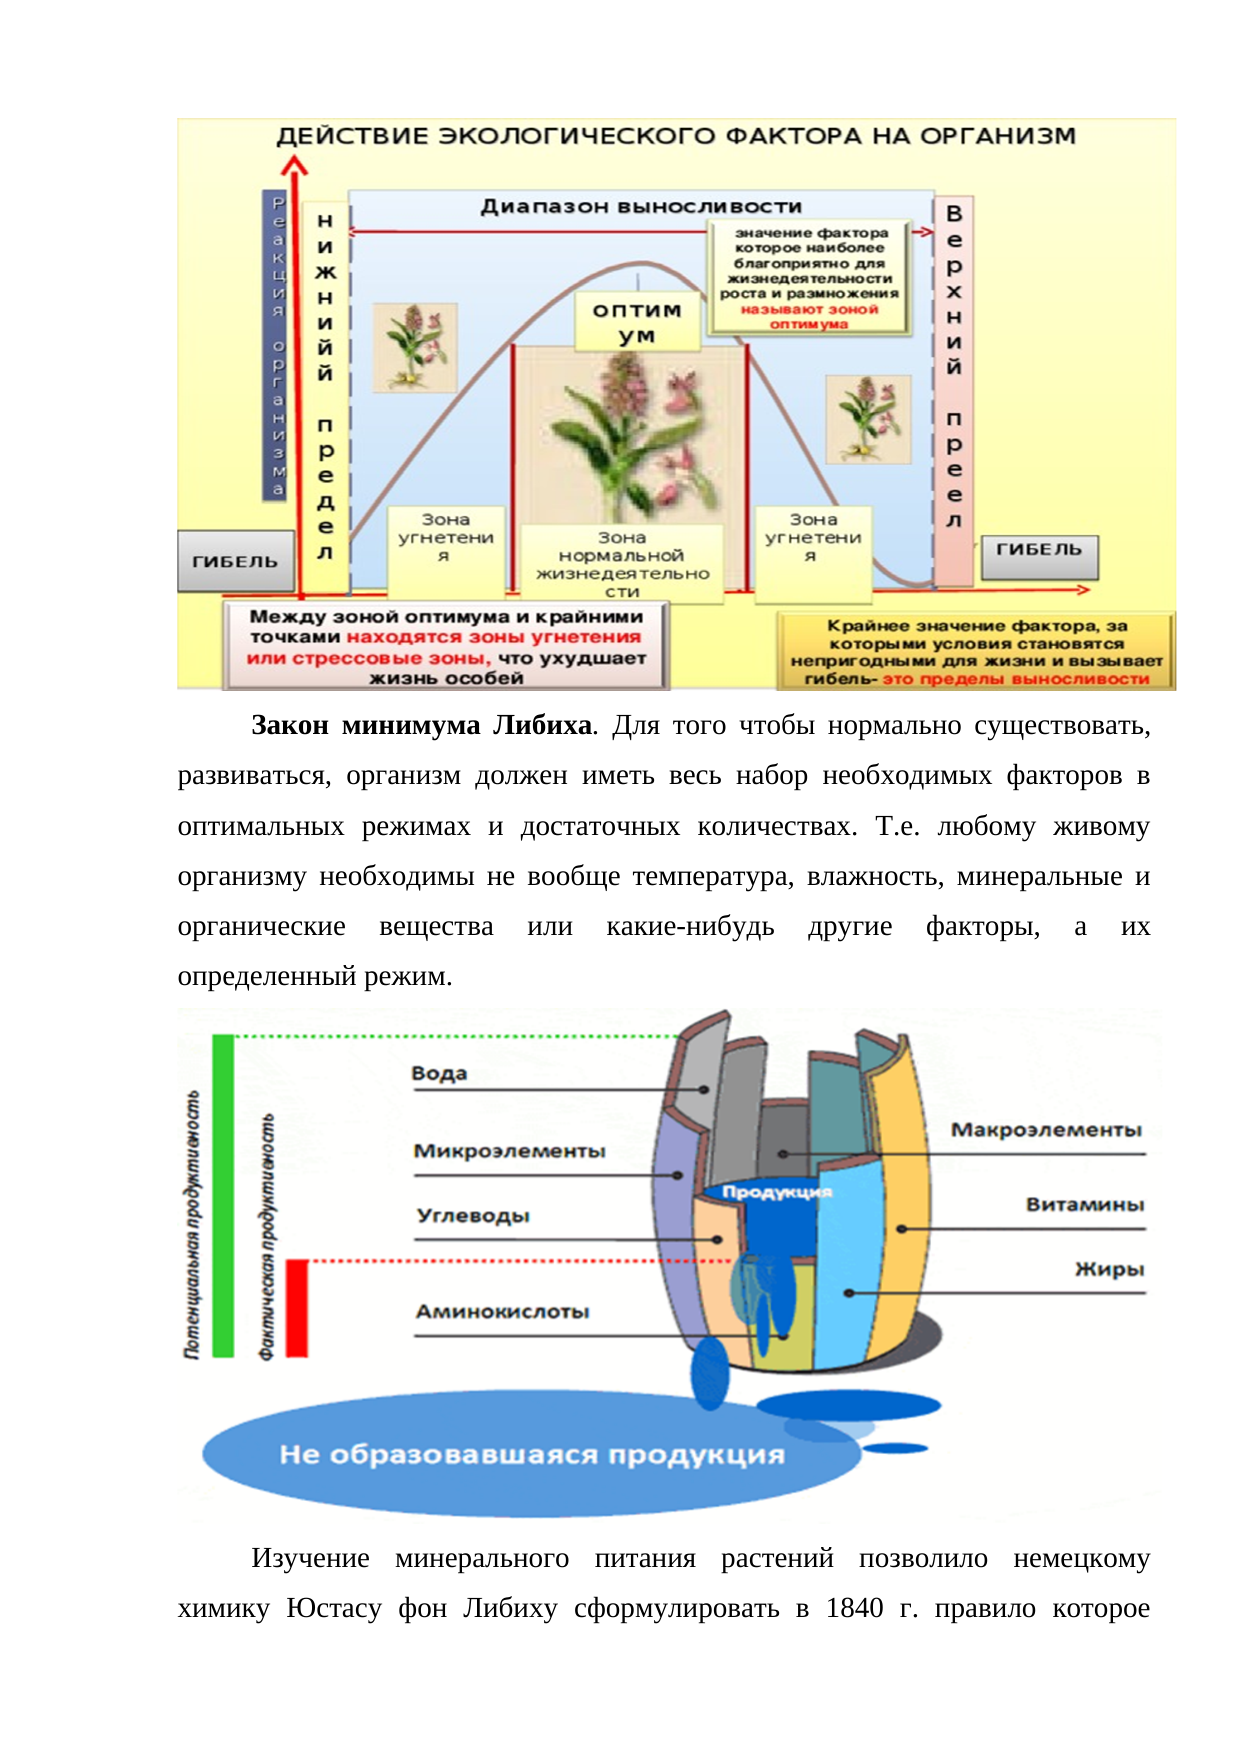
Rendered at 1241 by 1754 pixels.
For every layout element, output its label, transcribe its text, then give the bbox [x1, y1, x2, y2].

picture [177, 118, 1177, 691]
picture [177, 1008, 1163, 1524]
text Закон минимума Либиха. Для того чтобы нормально существовать, развиваться, организм должен иметь весь набор необходимых факторов в оптимальных режимах и достаточных количествах. Т.е. любому живому организму необходимы не вообще температура, влажность, минеральные и органические вещества или какие-нибудь другие факторы, а их определенный режим. [177, 707, 1152, 992]
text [177, 1540, 1152, 1624]
